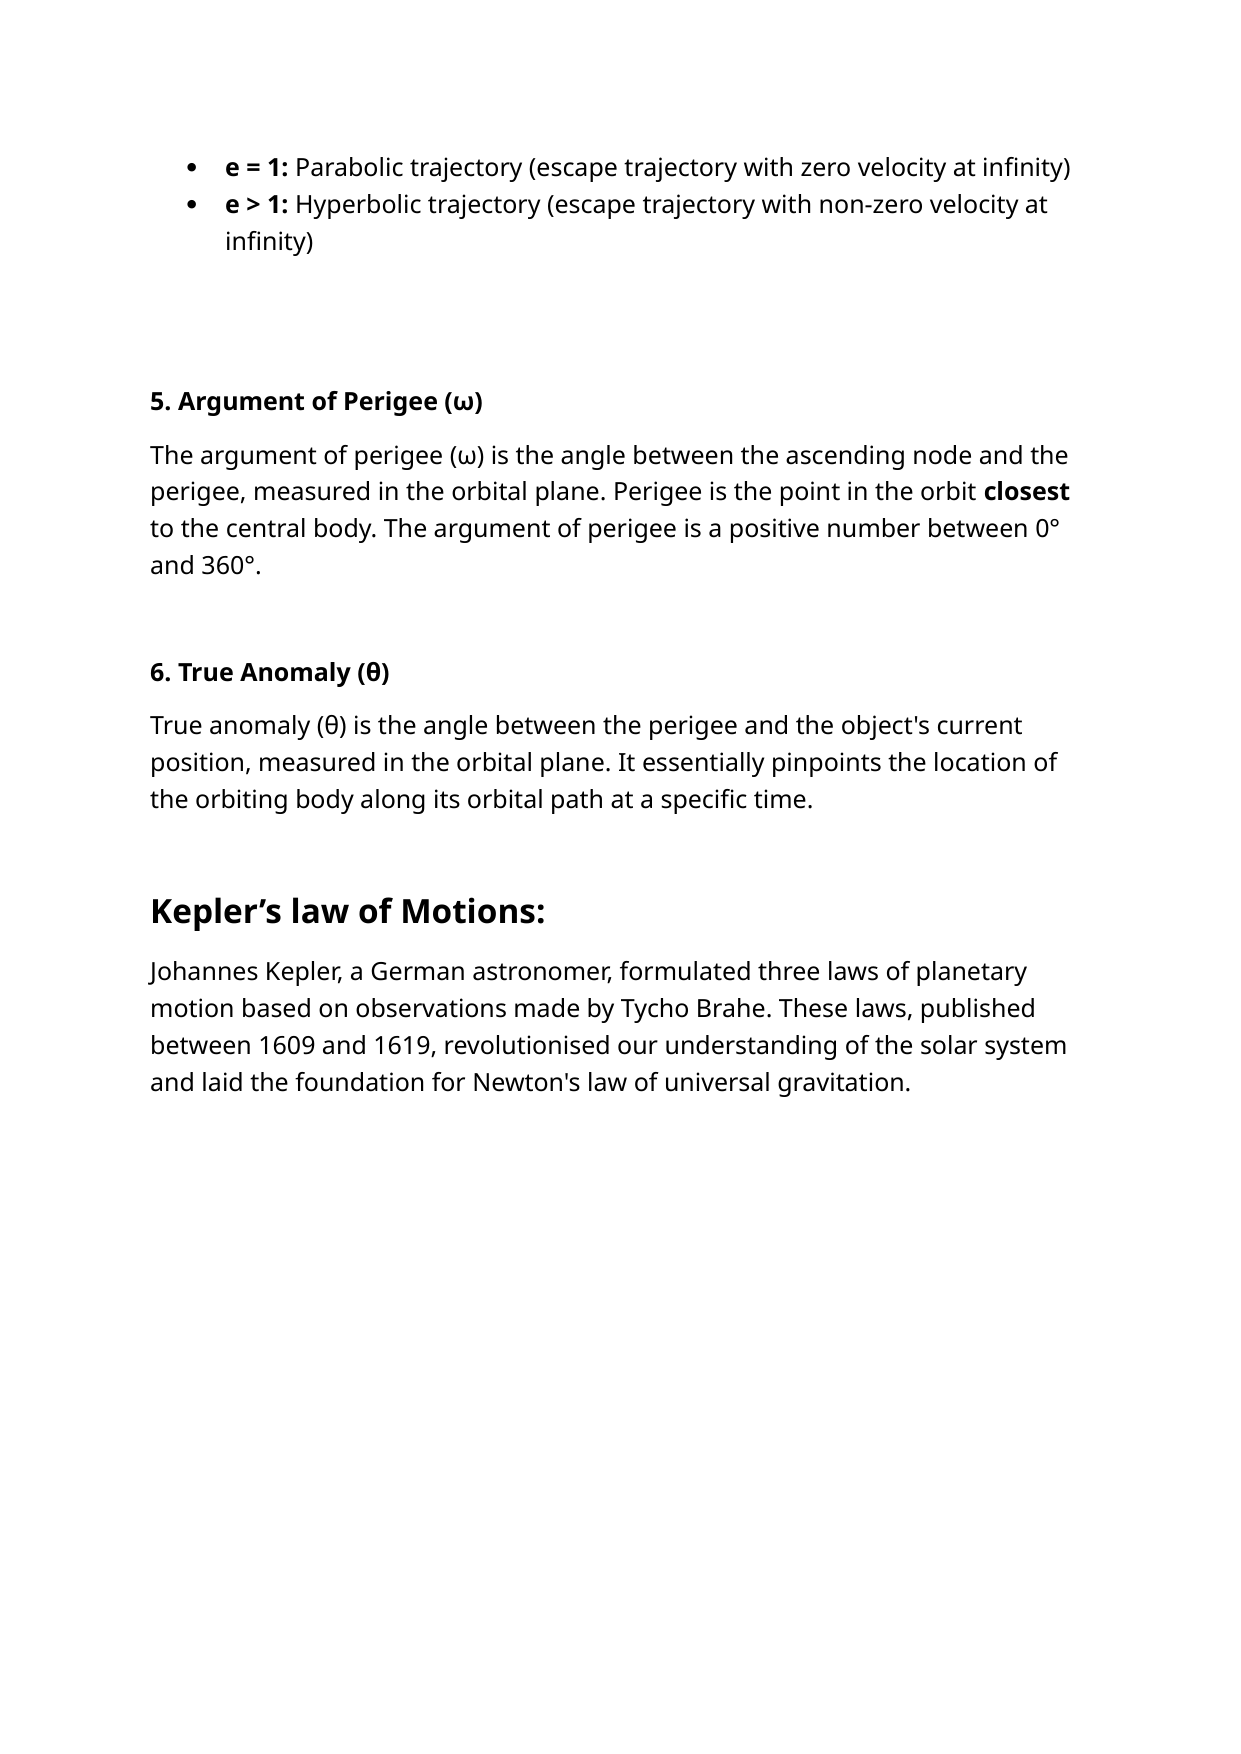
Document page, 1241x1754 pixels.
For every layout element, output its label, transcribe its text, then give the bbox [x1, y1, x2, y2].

list e = 1: Parabolic trajectory (escape trajectory with zero velocity at infinity) [187, 150, 1090, 184]
text 6. True Anomaly (θ) [150, 654, 1090, 688]
text Johannes Kepler, a German astronomer, formulated three laws of planetary motion based on observations made by Tycho Brahe. These laws, published between 1609 and 1619, revolutionised our understanding of the solar system and laid the foundation for Newton's law of universal gravitation. [150, 954, 1090, 1098]
text The argument of perigee (ω) is the angle between the ascending node and the perigee, measured in the orbital plane. Perigee is the point in the orbit closest to the central body. The argument of perigee is a positive number between 0° and 360°. [150, 437, 1090, 582]
list e > 1: Hyperbolic trajectory (escape trajectory with non-zero velocity at infinity) [187, 187, 1090, 258]
text 5. Argument of Perigee (ω) [150, 384, 1090, 418]
text True anomaly (θ) is the angle between the perigee and the object's current position, measured in the orbital plane. It essentially pinpoints the location of the orbiting body along its orbital path at a specific time. [150, 708, 1090, 816]
text Kepler’s law of Motions: [150, 888, 1090, 934]
